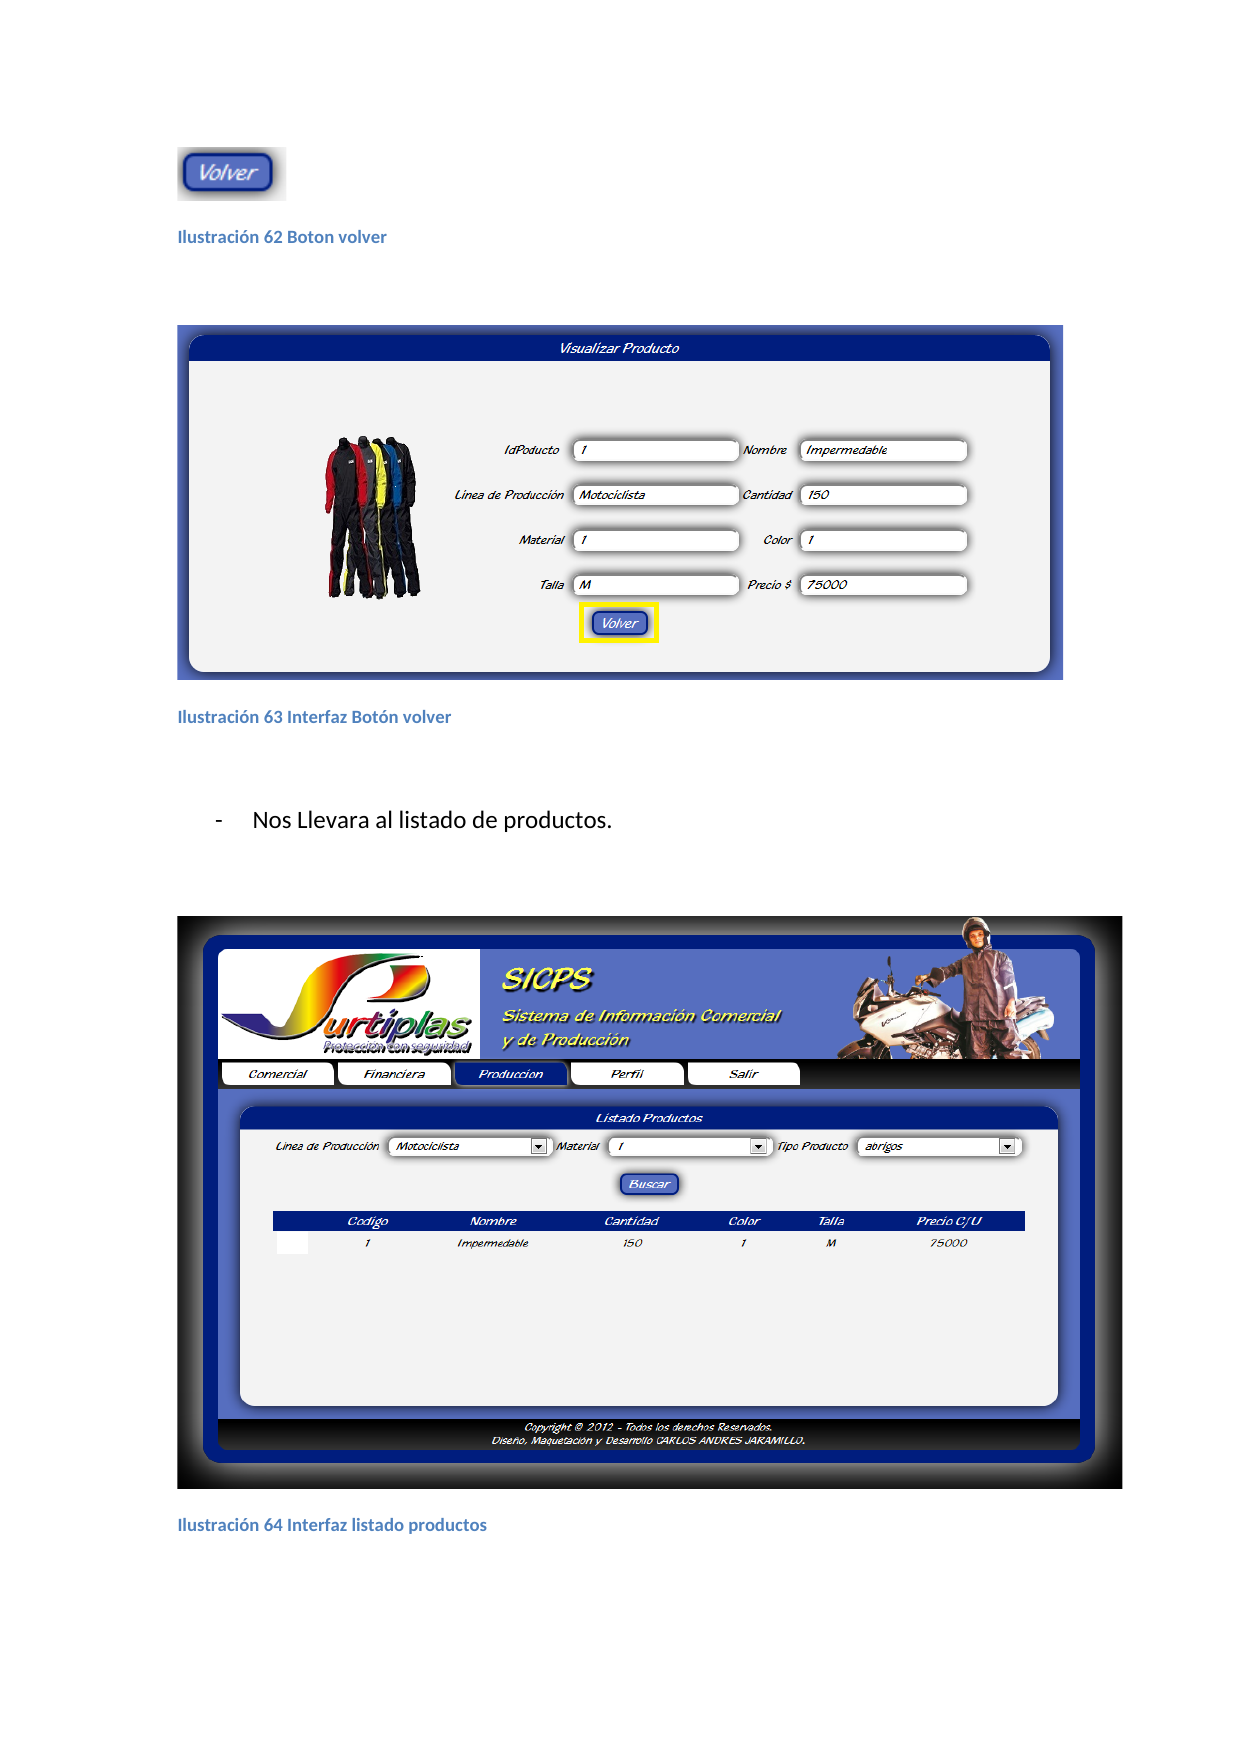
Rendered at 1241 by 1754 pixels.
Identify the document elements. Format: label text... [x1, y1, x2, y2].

text Ilustración 62 Boton volver [177, 226, 1063, 249]
list Nos Llevara al listado de productos. [215, 804, 1063, 835]
text Ilustración 63 Interfaz Botón volver [177, 705, 1063, 728]
text Ilustración 64 Interfaz listado productos [177, 1513, 1063, 1536]
picture [177, 916, 1123, 1489]
picture [177, 147, 287, 201]
picture [177, 325, 1064, 680]
